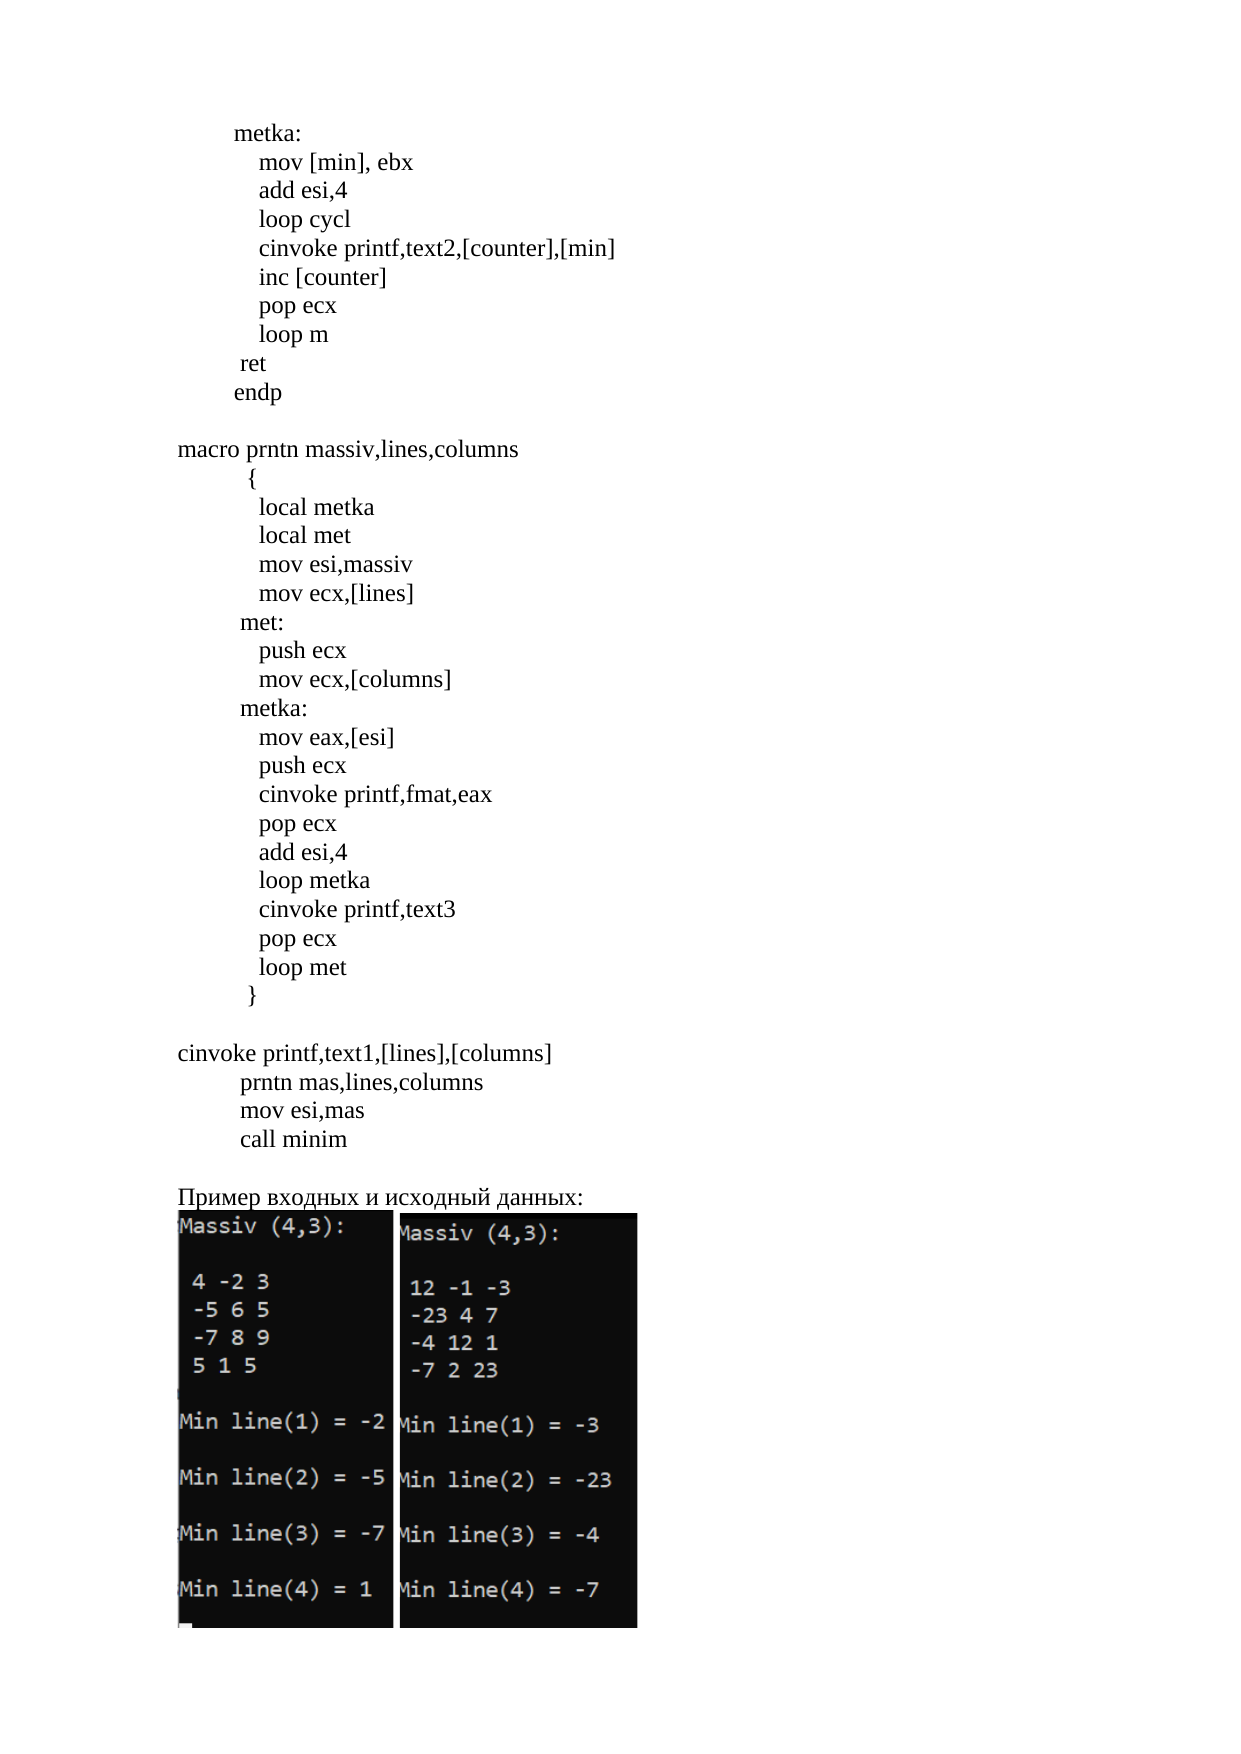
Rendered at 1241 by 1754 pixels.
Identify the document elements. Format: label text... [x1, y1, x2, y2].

text mov ecx,[lines] [177, 578, 1152, 607]
text inc [counter] [177, 262, 1152, 291]
text add esi,4 [177, 176, 1152, 204]
picture [177, 1210, 394, 1628]
text pop ecx [177, 923, 1152, 952]
text loop m [177, 319, 1152, 348]
text metka: [177, 693, 1152, 722]
text mov [min], ebx [177, 147, 1152, 176]
text call minim [177, 1124, 1152, 1153]
text cinvoke printf,text1,[lines],[columns] [177, 1038, 1152, 1067]
picture [399, 1213, 638, 1628]
text mov ecx,[columns] [177, 664, 1152, 693]
text loop met [177, 952, 1152, 981]
text macro prntn massiv,lines,columns [177, 434, 1152, 463]
text add esi,4 [177, 837, 1152, 866]
text local met [177, 521, 1152, 549]
text cinvoke printf,text3 [177, 894, 1152, 923]
text loop cycl [177, 204, 1152, 233]
text endp [177, 377, 1152, 406]
text pop ecx [177, 808, 1152, 837]
text prntn mas,lines,columns [177, 1067, 1152, 1096]
text cinvoke printf,fmat,eax [177, 779, 1152, 808]
text mov esi,mas [177, 1096, 1152, 1124]
text mov esi,massiv [177, 549, 1152, 578]
text pop ecx [177, 291, 1152, 319]
text } [177, 981, 1152, 1009]
text mov eax,[esi] [177, 722, 1152, 751]
text met: [177, 607, 1152, 636]
text metka: [177, 118, 1152, 147]
text push ecx [177, 636, 1152, 664]
text cinvoke printf,text2,[counter],[min] [177, 233, 1152, 262]
text ret [177, 348, 1152, 377]
text loop metka [177, 866, 1152, 894]
text { [177, 463, 1152, 492]
text Пример входных и исходный данных: [177, 1182, 1152, 1211]
text push ecx [177, 751, 1152, 779]
text local metka [177, 492, 1152, 521]
